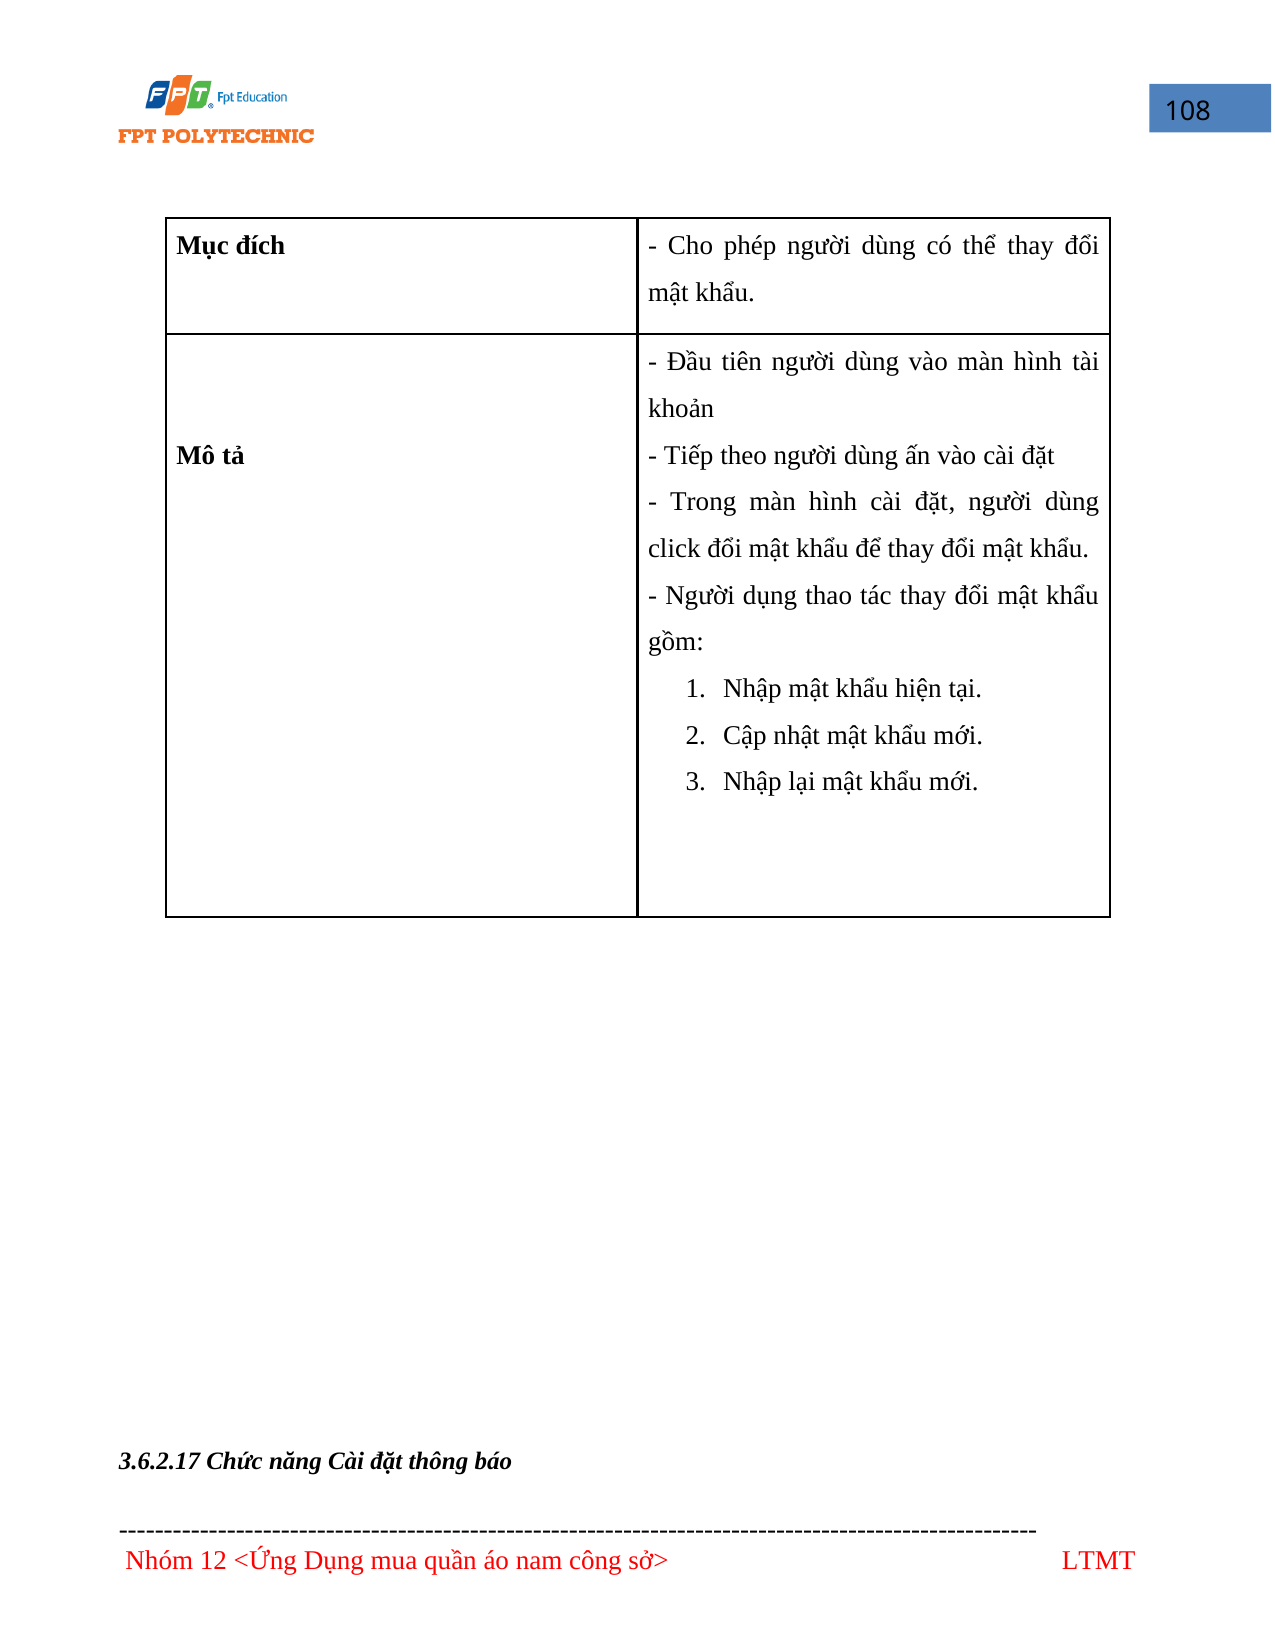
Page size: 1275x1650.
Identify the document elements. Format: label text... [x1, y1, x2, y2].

table_cell - Cho phép người dùng có thể thay đổi mật khẩu. [639, 219, 1109, 333]
table_cell - Đầu tiên người dùng vào màn hình tài khoản - Tiếp theo người dùng ấn vào cài đặt - Trong màn hình cài đặt, người dùng click đổi mật khẩu để thay đổi mật khẩu. - Người dụng thao tác thay đổi mật khẩu gồm: Nhập mật khẩu hiện tại. Cập nhật mật khẩu mới. Nhập lại mật khẩu mới. [639, 335, 1109, 916]
picture [118, 75, 316, 143]
table_cell Mục đích [167, 219, 636, 333]
text 3.6.2.17 Chức năng Cài đặt thông báo [118, 1446, 1156, 1475]
table_cell Mô tả [167, 335, 636, 916]
